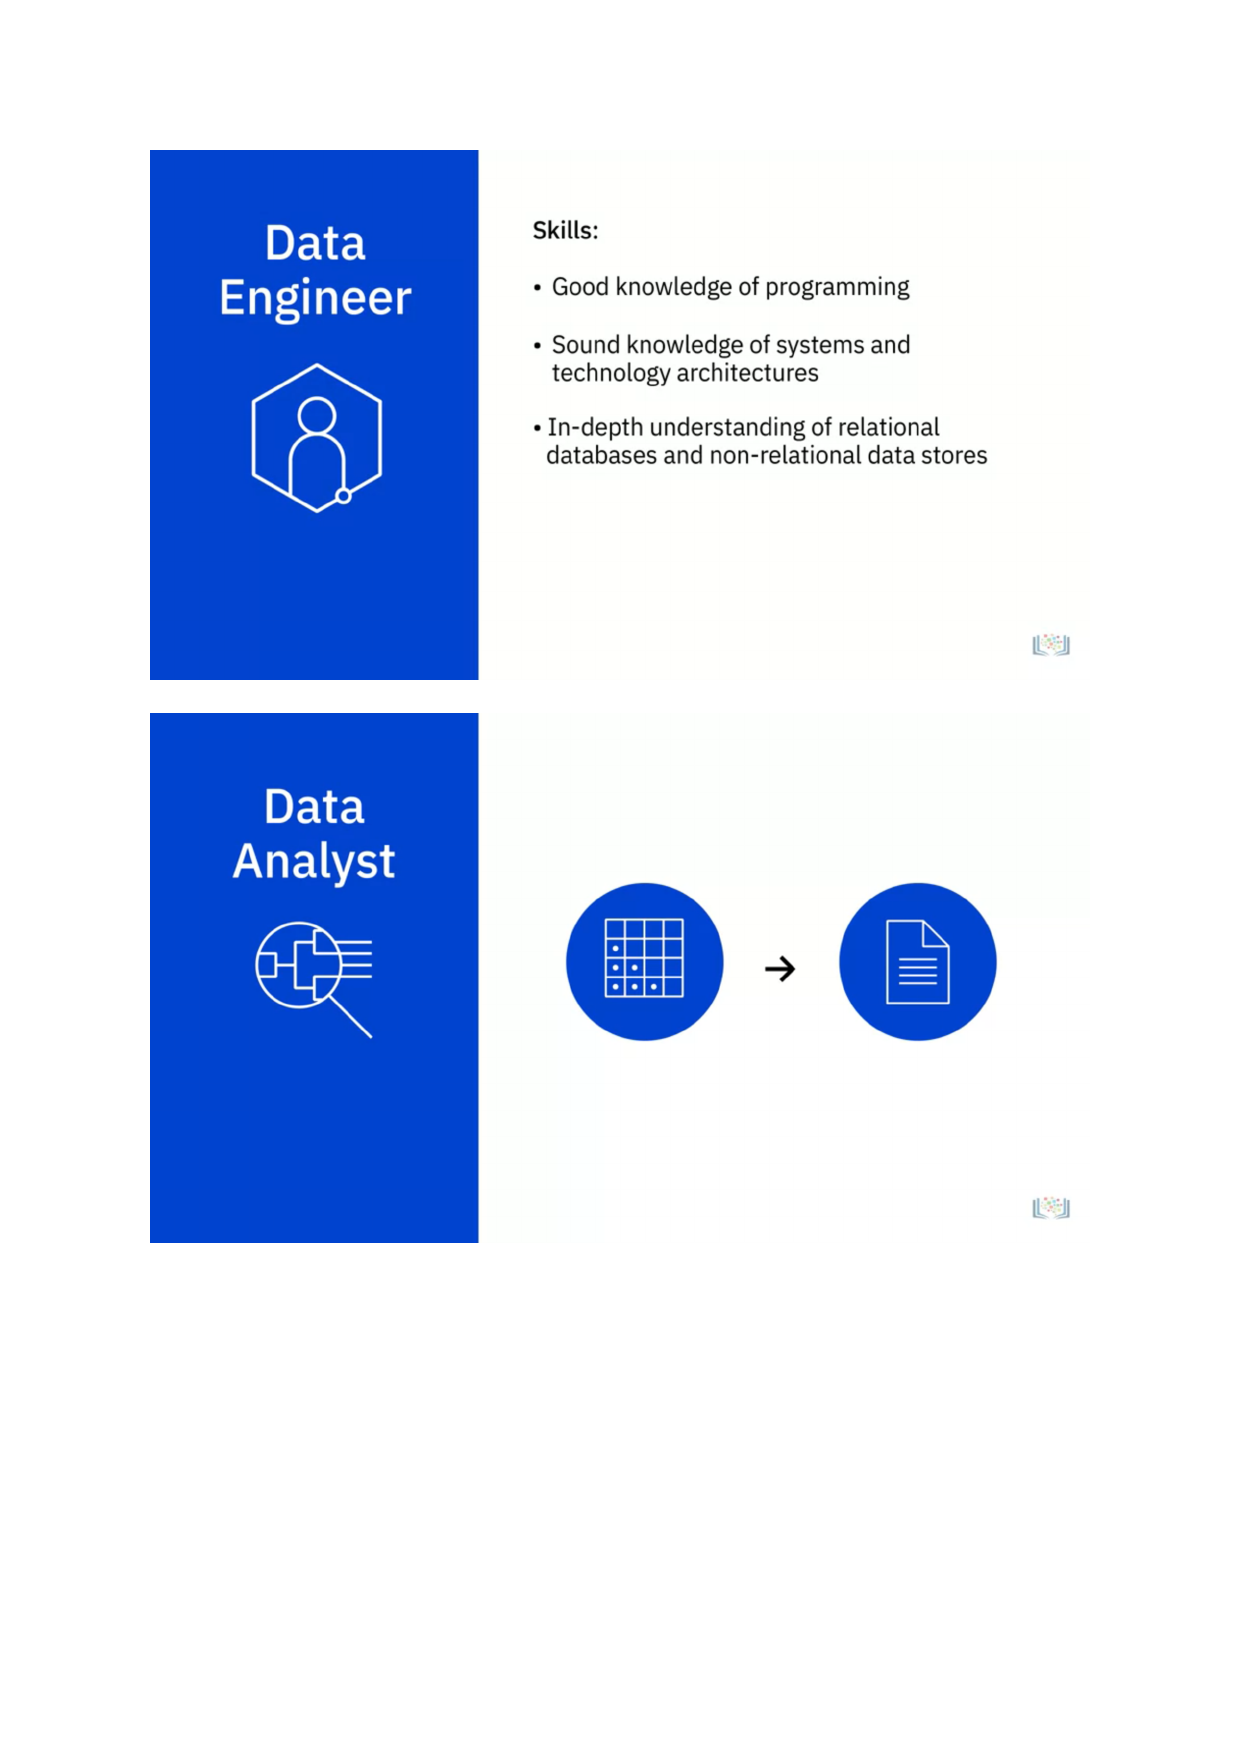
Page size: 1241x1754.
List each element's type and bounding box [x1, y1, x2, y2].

picture [150, 150, 1091, 680]
picture [150, 713, 1091, 1243]
